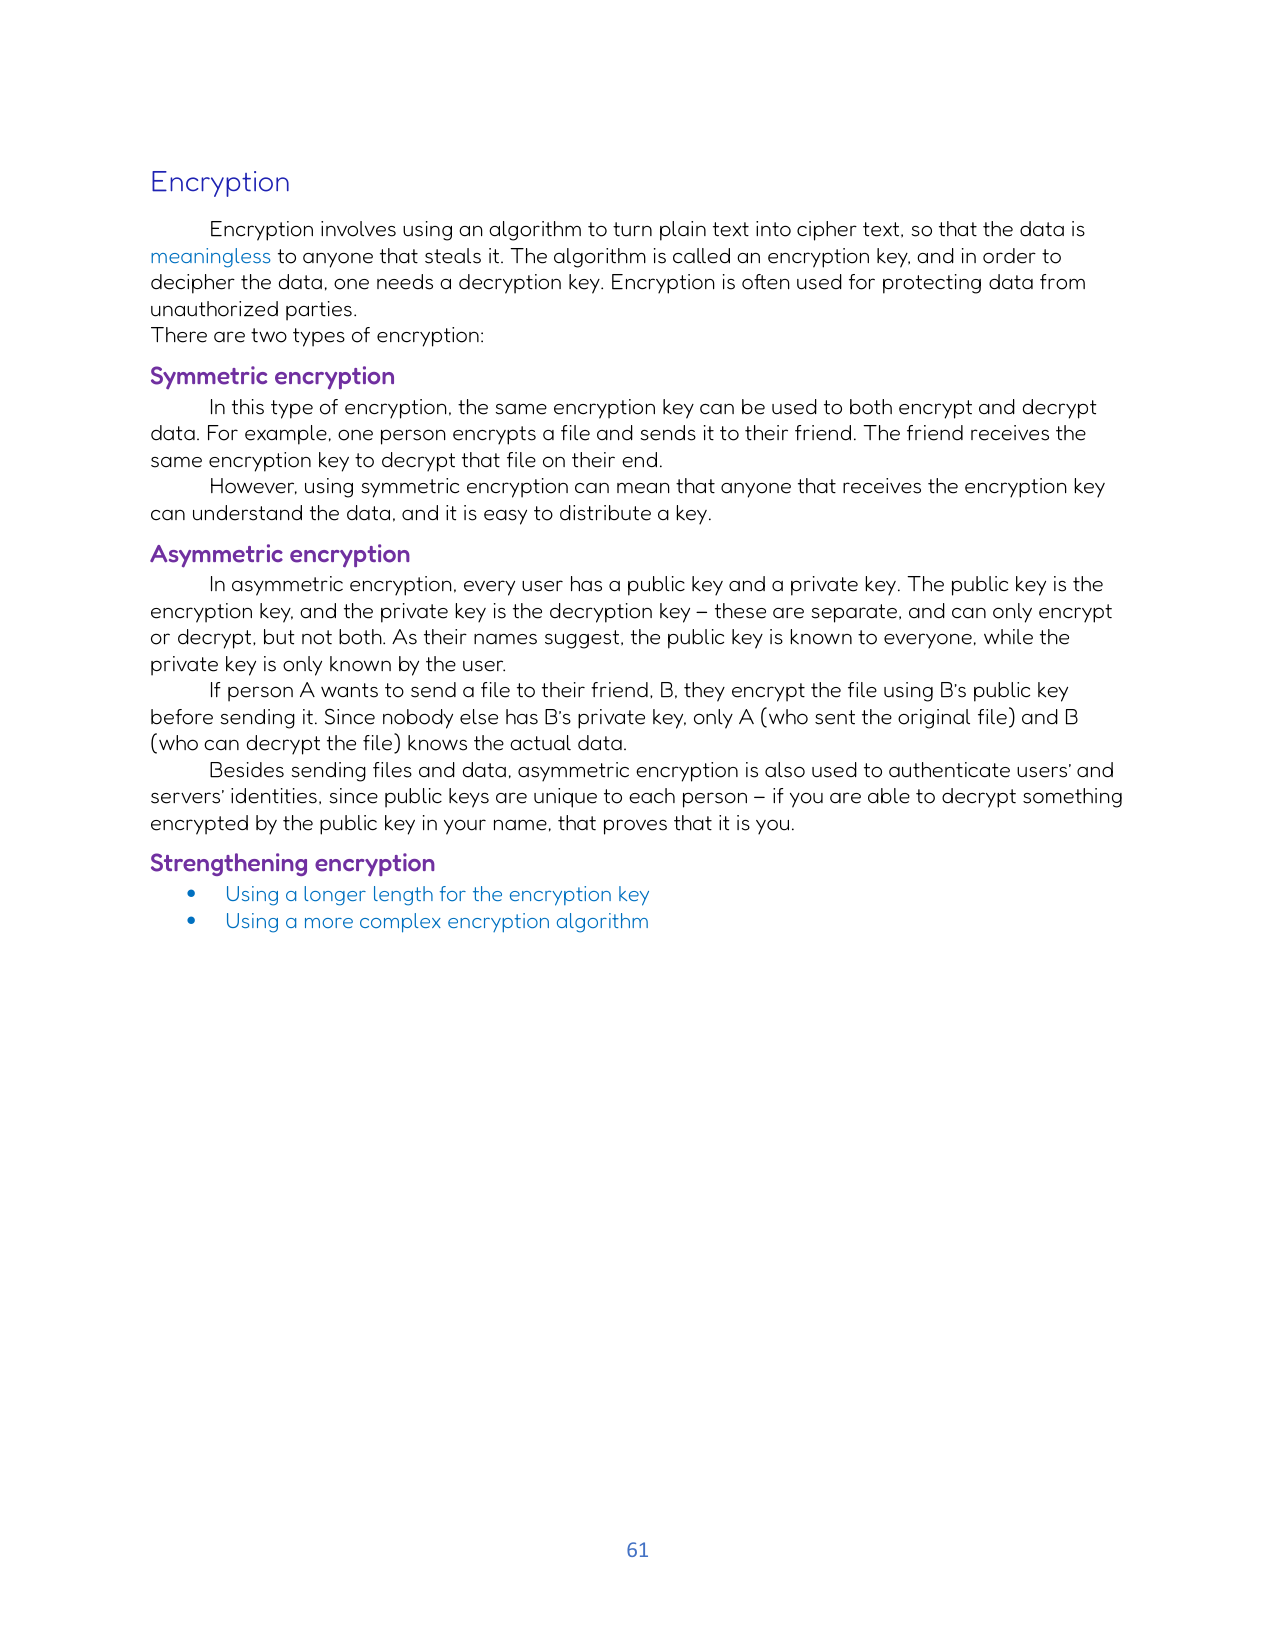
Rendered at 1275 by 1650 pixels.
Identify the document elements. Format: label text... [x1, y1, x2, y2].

text Asymmetric encryption [150, 538, 1125, 568]
text Besides sending files and data, asymmetric encryption is also used to authenticate users’ and servers’ identities, since public keys are unique to each person – if you are able to decrypt something encrypted by the public key in your name, that proves that it is you. [150, 756, 1125, 835]
text However, using symmetric encryption can mean that anyone that receives the encryption key can understand the data, and it is easy to distribute a key. [150, 472, 1125, 525]
text Symmetric encryption [150, 360, 1125, 391]
text Encryption [150, 162, 1125, 198]
text In this type of encryption, the same encryption key can be used to both encrypt and decrypt data. For example, one person encrypts a file and sends it to their friend. The friend receives the same encryption key to decrypt that file on their end. [150, 393, 1125, 472]
text If person A wants to send a file to their friend, B, they encrypt the file using B’s public key before sending it. Since nobody else has B’s private key, only A (who sent the original file) and B (who can decrypt the file) knows the actual data. [150, 676, 1125, 756]
list Using a more complex encryption algorithm [187, 907, 1125, 933]
text Encryption involves using an algorithm to turn plain text into cipher text, so that the data is meaningless to anyone that steals it. The algorithm is called an encryption key, and in order to decipher the data, one needs a decryption key. Encryption is often used for protecting data from unauthorized parties. [150, 215, 1125, 321]
text There are two types of encryption: [150, 321, 1125, 348]
list Using a longer length for the encryption key [187, 880, 1125, 907]
text In asymmetric encryption, every user has a public key and a private key. The public key is the encryption key, and the private key is the decryption key – these are separate, and can only encrypt or decrypt, but not both. As their names suggest, the public key is known to everyone, while the private key is only known by the user. [150, 570, 1125, 676]
text Strengthening encryption [150, 847, 1125, 878]
